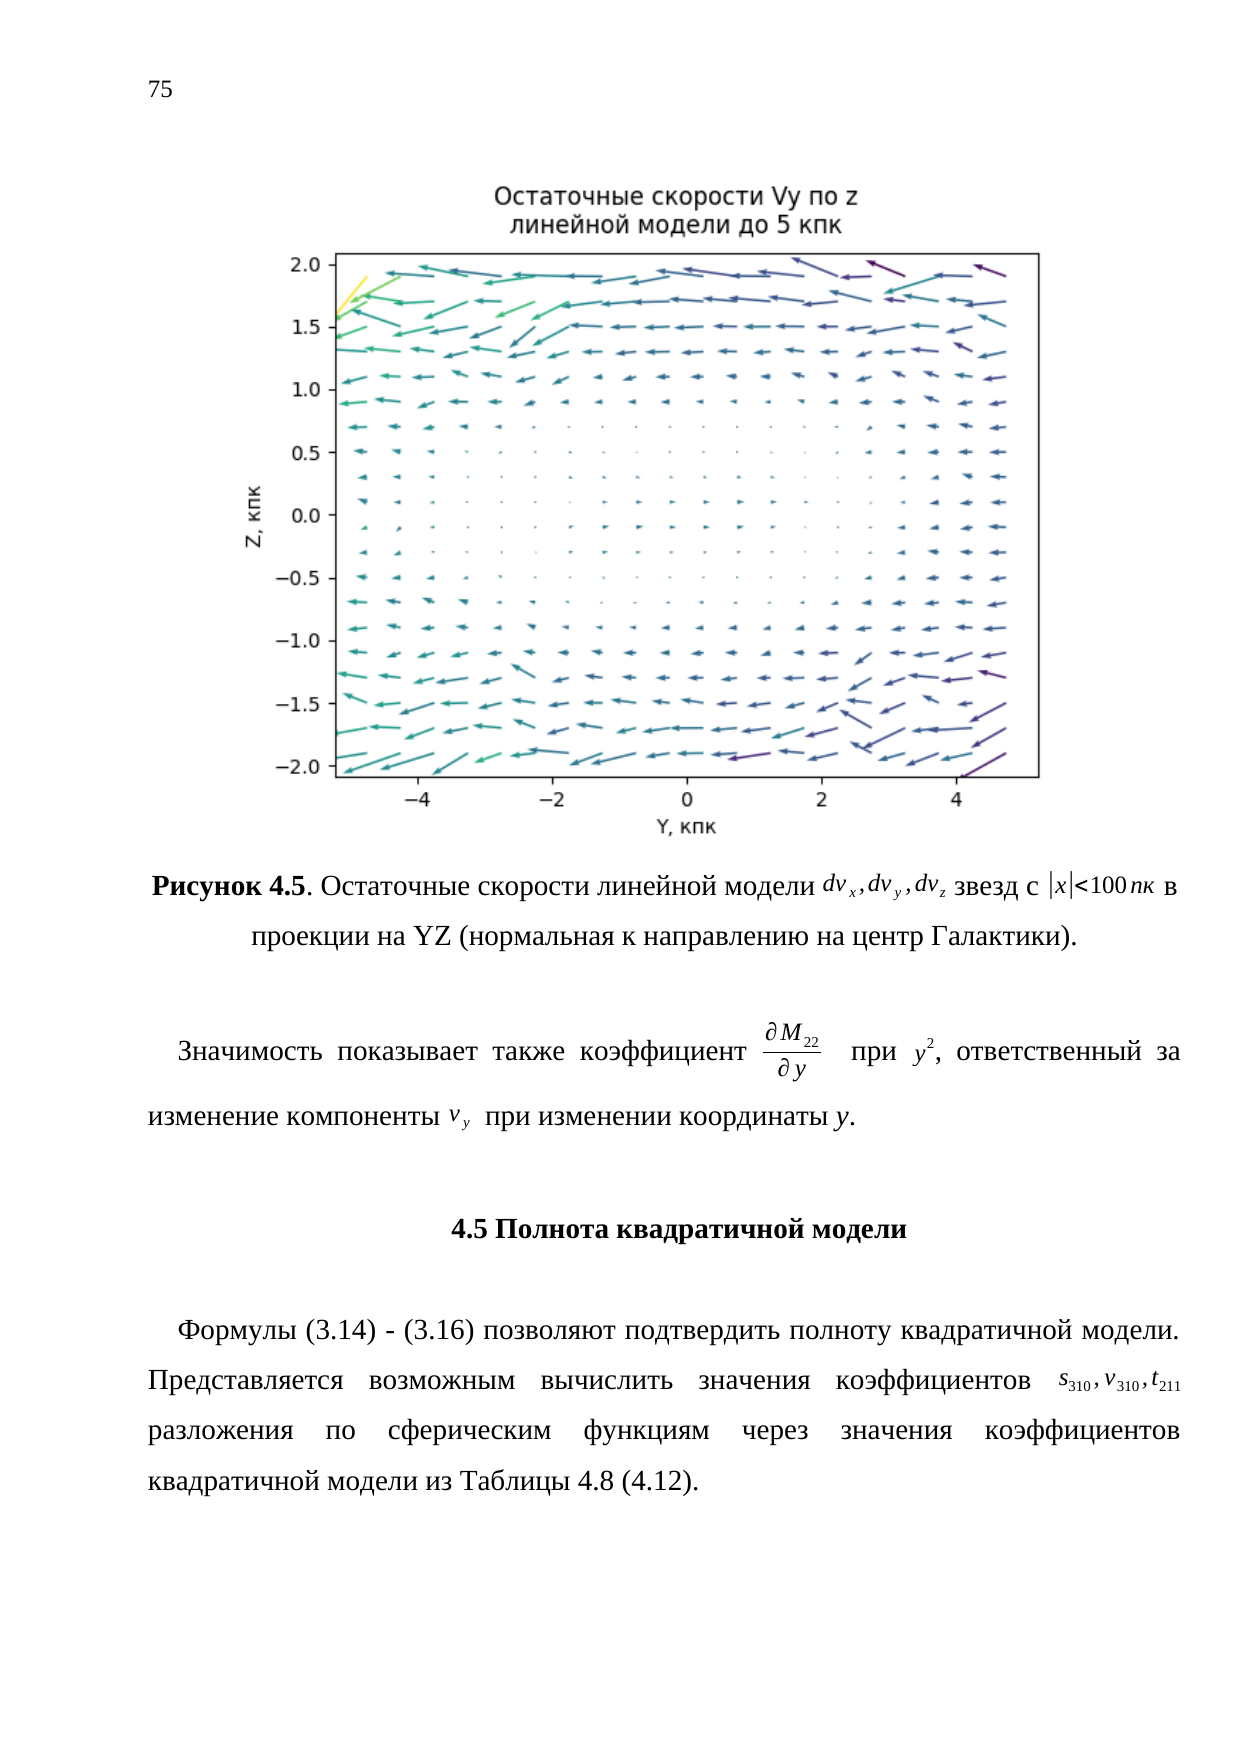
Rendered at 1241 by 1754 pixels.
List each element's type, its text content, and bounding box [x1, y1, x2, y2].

text Формулы (3.14) - (3.16) позволяют подтвердить полноту квадратичной модели. Представляется возможным вычислить значения коэффициентов разложения по сферическим функциям через значения коэффициентов квадратичной модели из Таблицы 4.8 (4.12). [148, 1312, 1181, 1496]
text Значимость показывает также коэффициент при , ответственный за изменение компоненты при изменении координаты y. [148, 1019, 1181, 1132]
picture [222, 172, 1129, 852]
subtitle 4.5 Полнота квадратичной модели [148, 1211, 1181, 1245]
